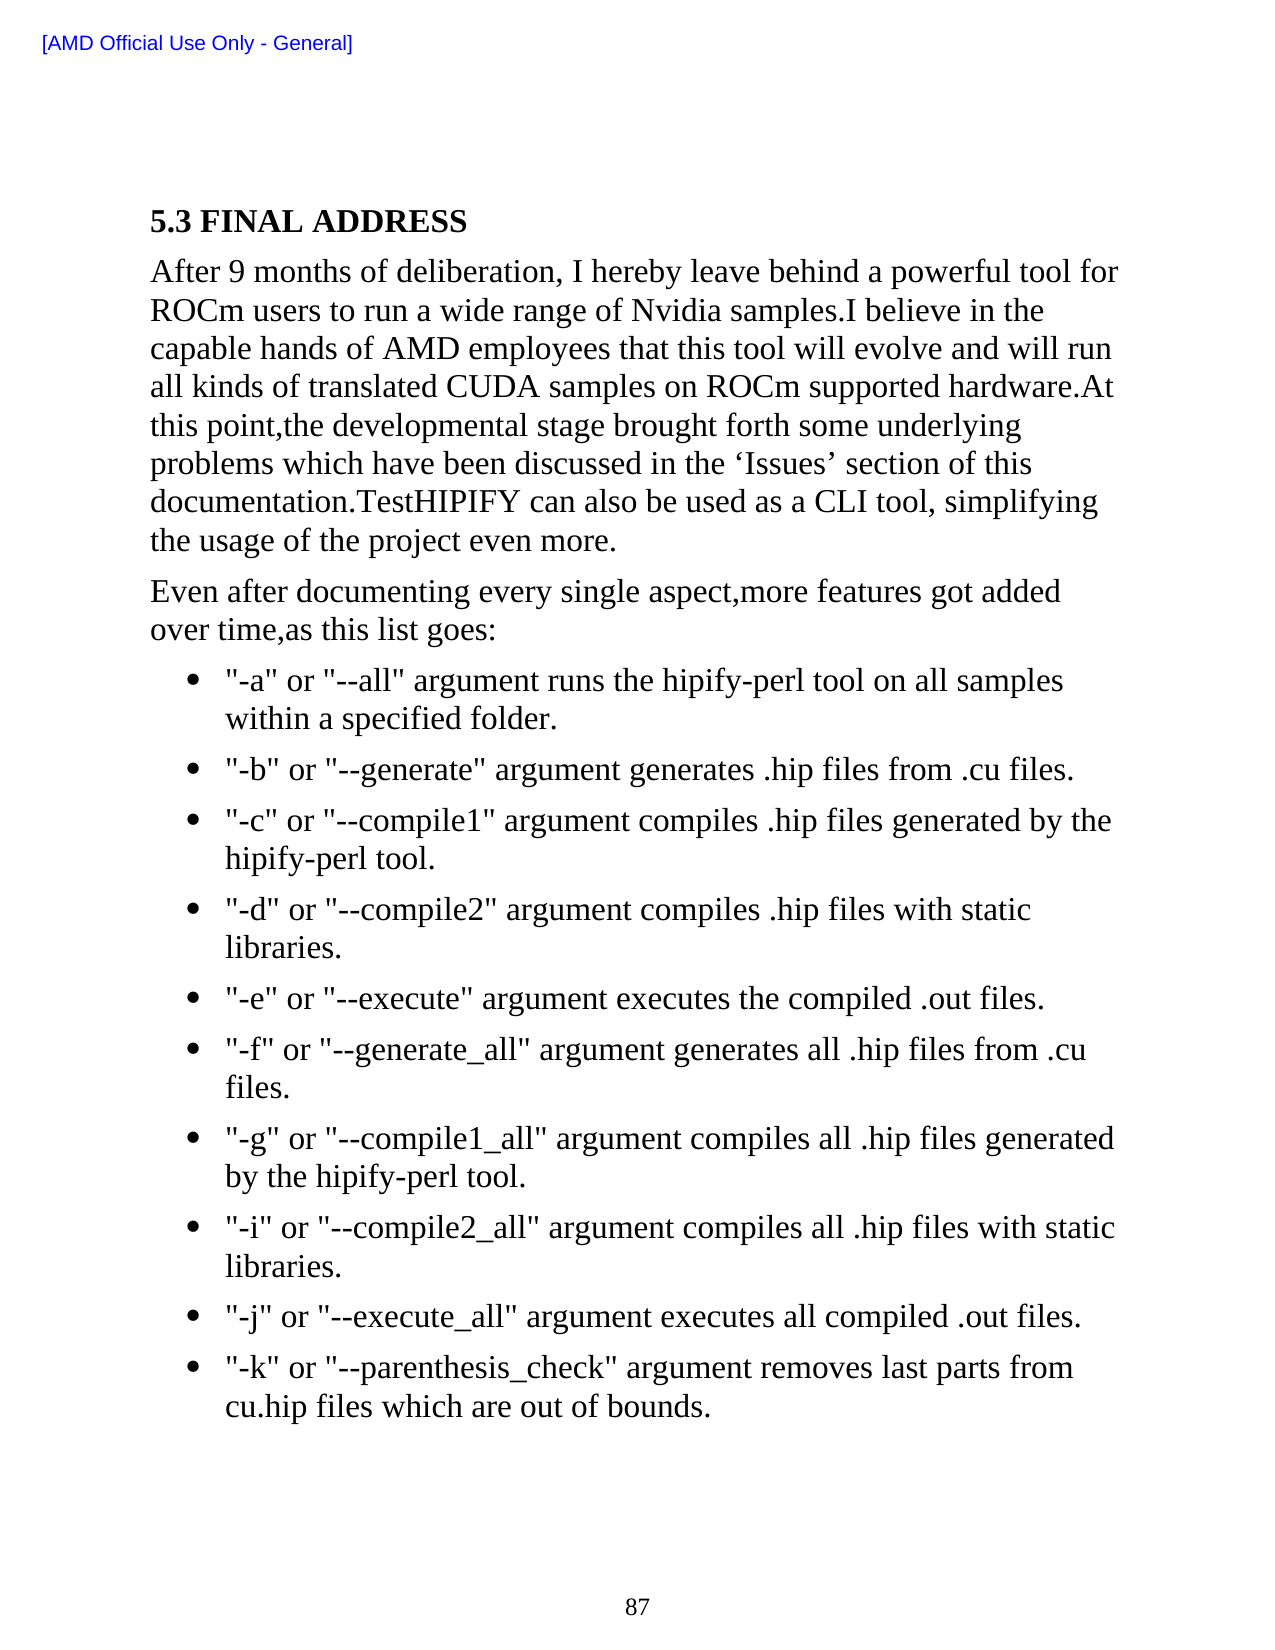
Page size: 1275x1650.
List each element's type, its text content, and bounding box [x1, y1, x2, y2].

list "-b" or "--generate" argument generates .hip files from .cu files. [187, 749, 1125, 787]
text After 9 months of deliberation, I hereby leave behind a powerful tool for ROCm users to run a wide range of Nvidia samples.I believe in the capable hands of AMD employees that this tool will evolve and will run all kinds of translated CUDA samples on ROCm supported hardware.At this point,the developmental stage brought forth some underlying problems which have been discussed in the ‘Issues’ section of this documentation.TestHIPIFY can also be used as a CLI tool, simplifying the usage of the project even more. [150, 252, 1125, 558]
list "-c" or "--compile1" argument compiles .hip files generated by the hipify-perl tool. [187, 800, 1125, 877]
list "-d" or "--compile2" argument compiles .hip files with static libraries. [187, 889, 1125, 966]
list "-g" or "--compile1_all" argument compiles all .hip files generated by the hipify-perl tool. [187, 1118, 1125, 1195]
list "-j" or "--execute_all" argument executes all compiled .out files. [187, 1297, 1125, 1335]
list "-e" or "--execute" argument executes the compiled .out files. [187, 978, 1125, 1017]
text Even after documenting every single aspect,more features got added over time,as this list goes: [150, 571, 1125, 647]
list "-a" or "--all" argument runs the hipify-perl tool on all samples within a specified folder. [187, 660, 1125, 737]
list "-f" or "--generate_all" argument generates all .hip files from .cu files. [187, 1029, 1125, 1106]
list "-i" or "--compile2_all" argument compiles all .hip files with static libraries. [187, 1207, 1125, 1284]
text 5.3 FINAL ADDRESS [150, 201, 1125, 239]
list "-k" or "--parenthesis_check" argument removes last parts from cu.hip files which are out of bounds. [187, 1347, 1125, 1424]
